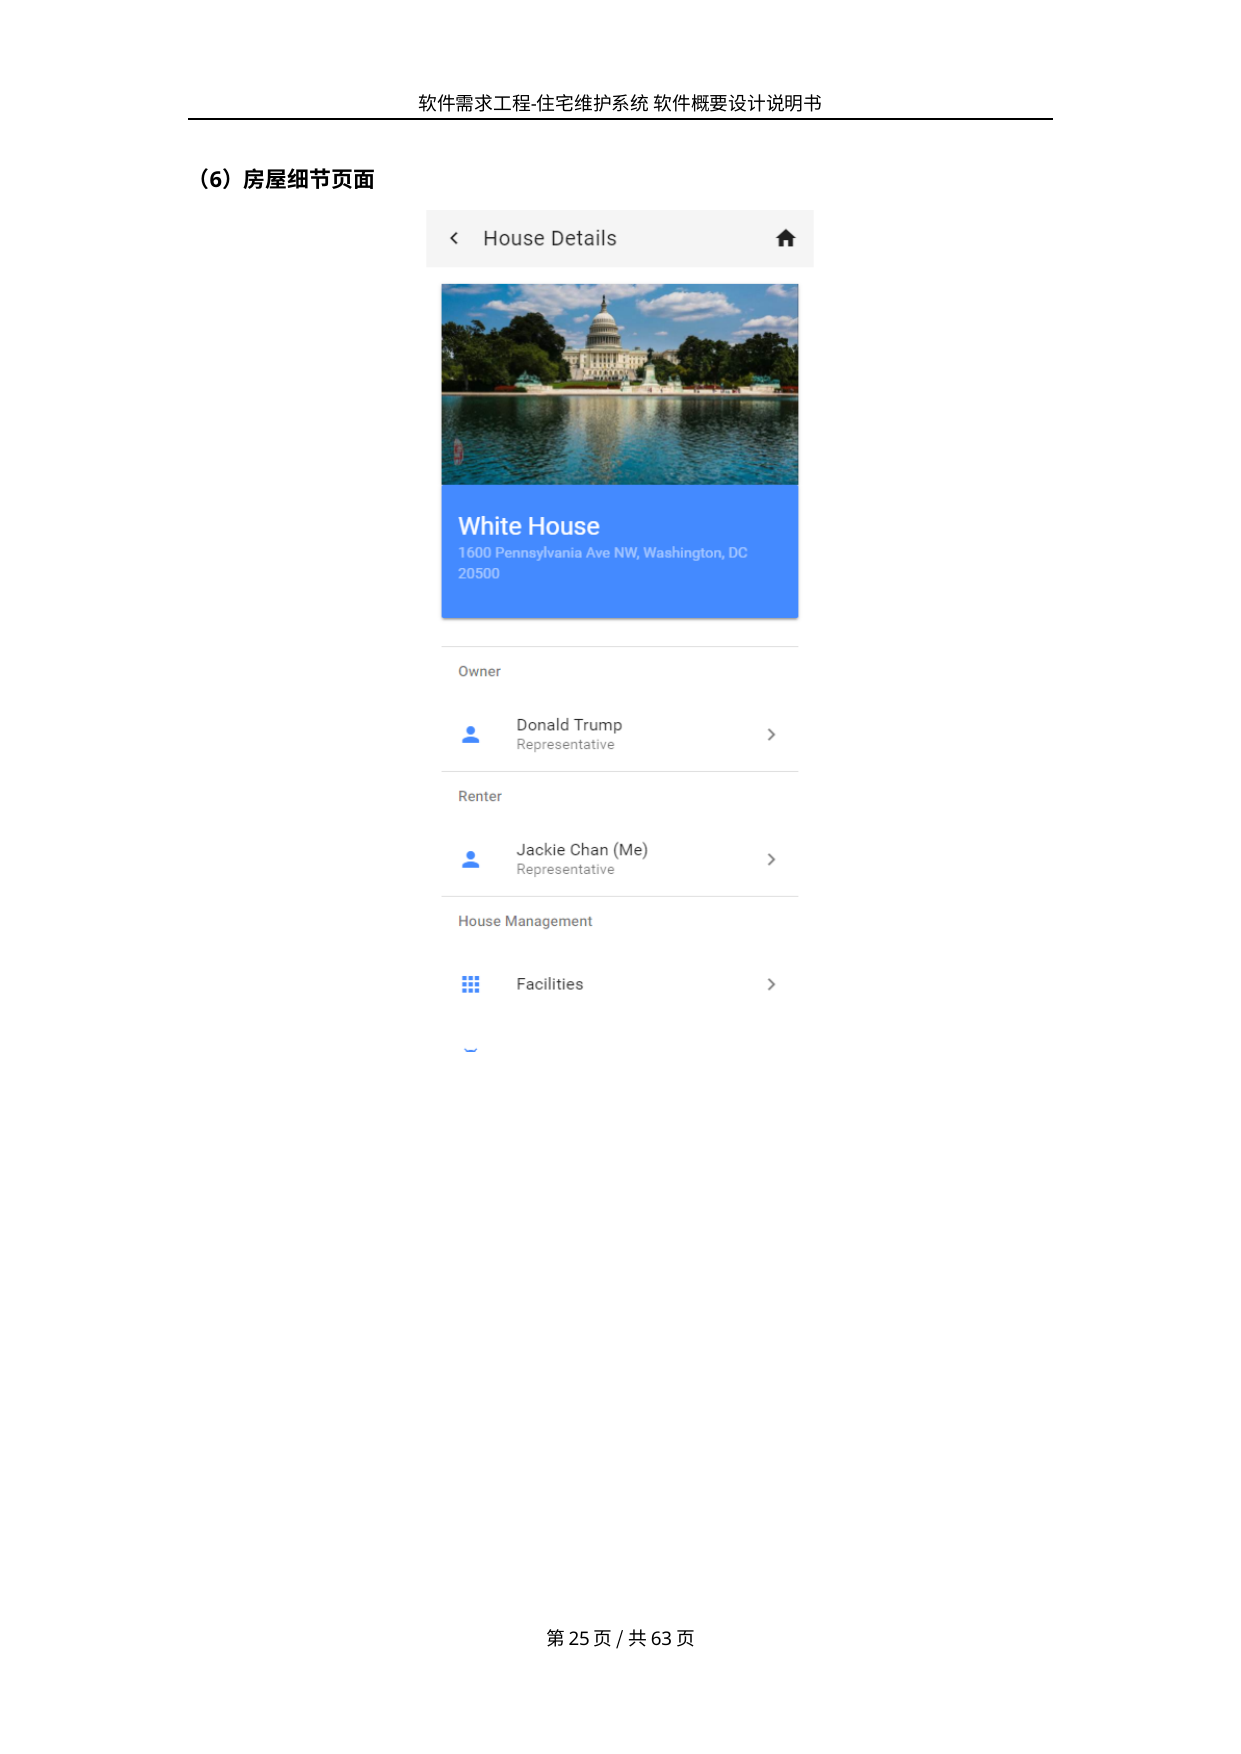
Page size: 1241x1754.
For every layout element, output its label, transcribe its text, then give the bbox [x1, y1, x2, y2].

text （6）房屋细节页面 [187, 162, 1053, 194]
picture [426, 210, 814, 1052]
